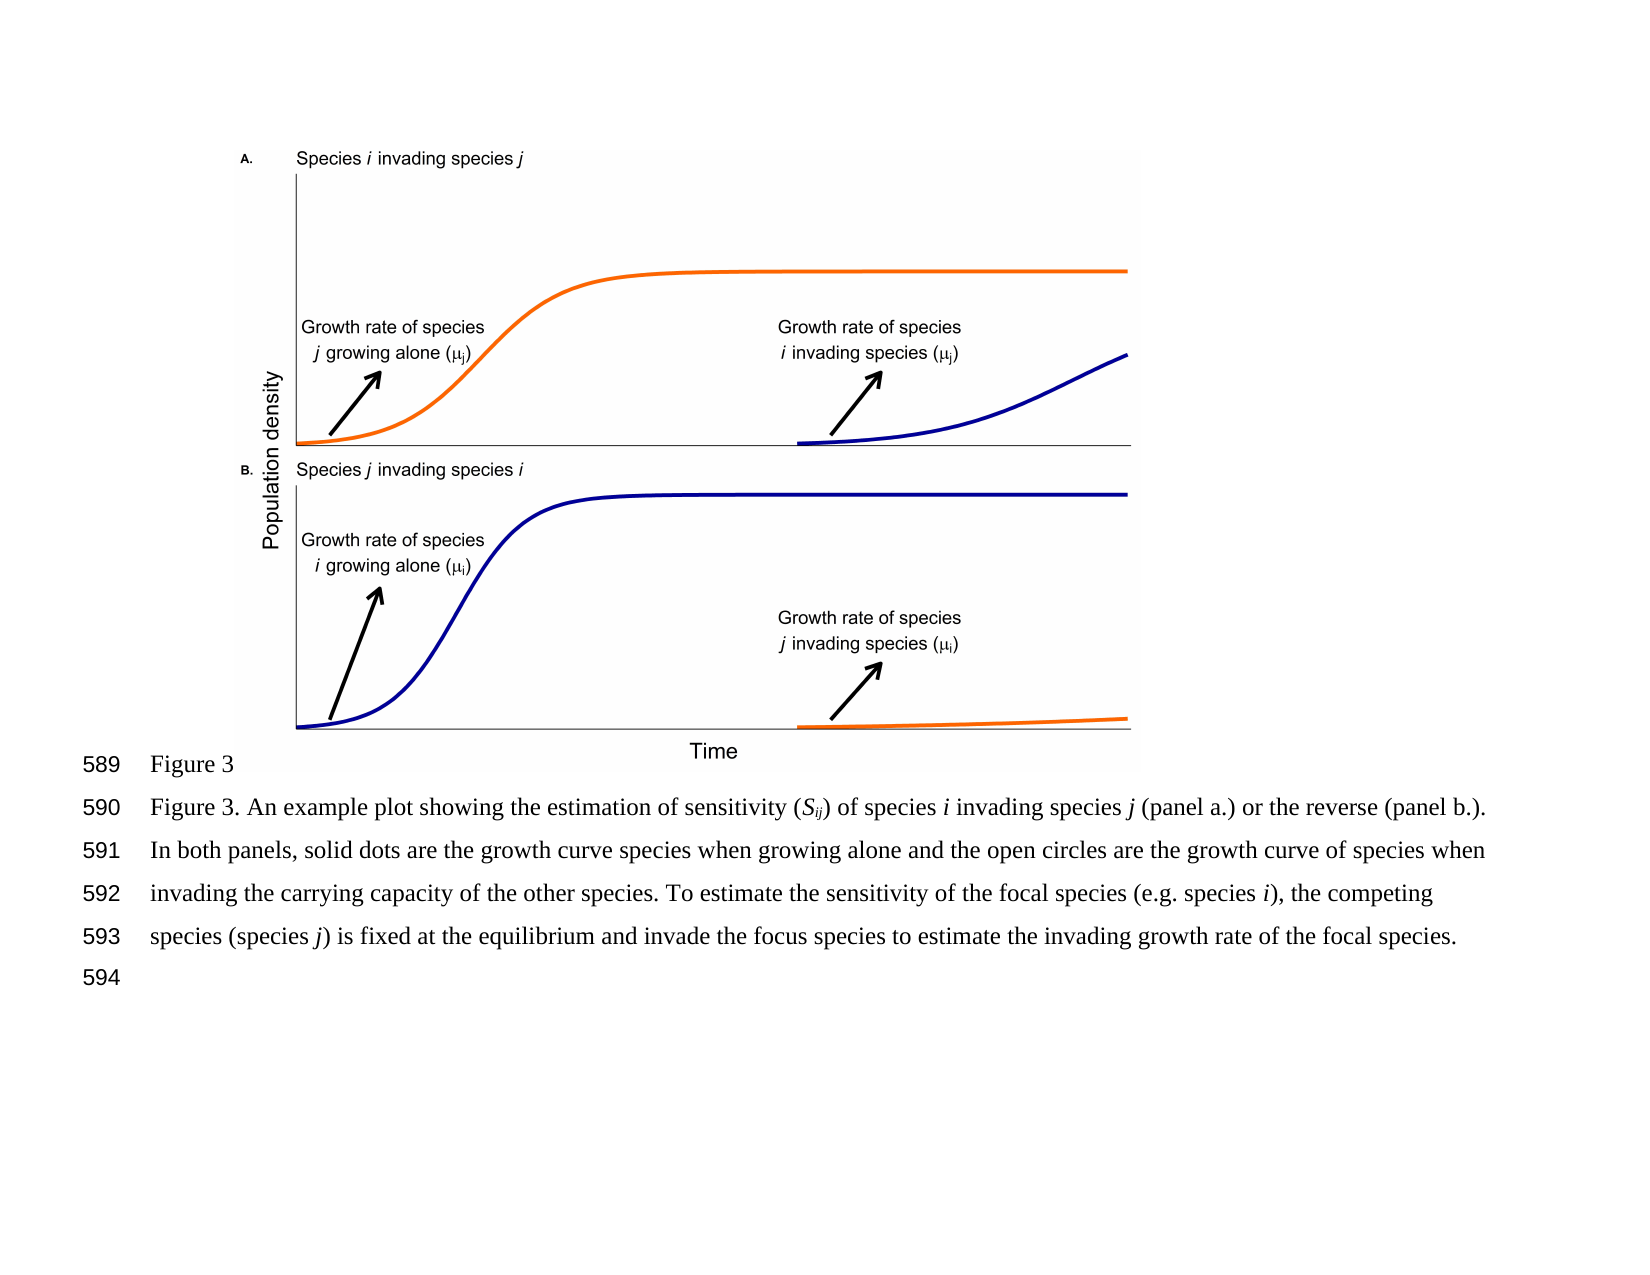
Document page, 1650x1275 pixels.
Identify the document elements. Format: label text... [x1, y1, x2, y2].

text Figure 3. An example plot showing the estimation of sensitivity (Sij) of species i invading species j (panel a.) or the reverse (panel b.). In both panels, solid dots are the growth curve species when growing alone and the open circles are the growth curve of species when invading the carrying capacity of the other species. To estimate the sensitivity of the focal species (e.g. species i), the competing species (species j) is fixed at the equilibrium and invade the focus species to estimate the invading growth rate of the focal species. [150, 792, 1500, 950]
picture [234, 150, 1142, 772]
